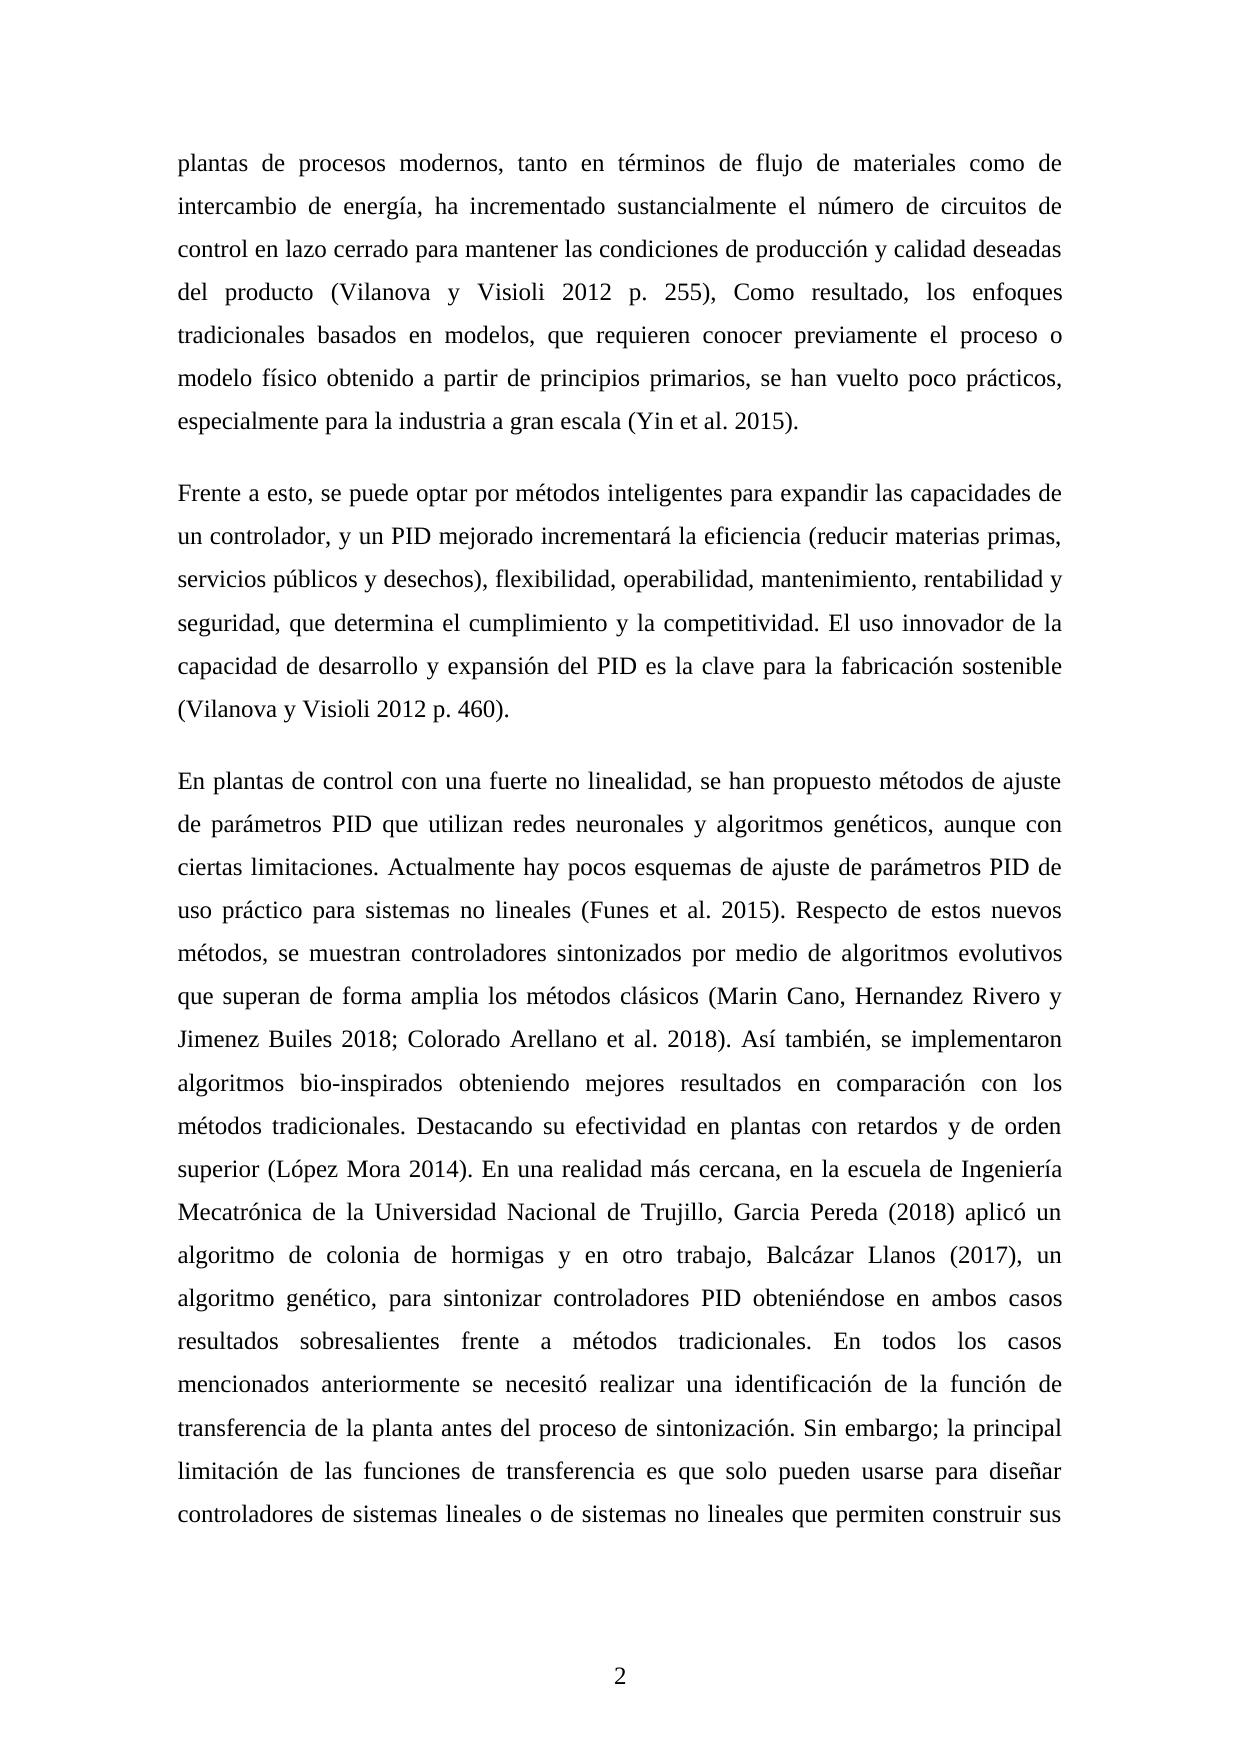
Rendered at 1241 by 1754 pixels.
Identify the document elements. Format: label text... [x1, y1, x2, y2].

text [177, 766, 1063, 1528]
text Frente a esto, se puede optar por métodos inteligentes para expandir las capacidades de un controlador, y un PID mejorado incrementará la eficiencia (reducir materias primas, servicios públicos y desechos), flexibilidad, operabilidad, mantenimiento, rentabilidad y seguridad, que determina el cumplimiento y la competitividad. El uso innovador de la capacidad de desarrollo y expansión del PID es la clave para la fabricación sostenible (Vilanova y Visioli 2012 p. 460). [177, 478, 1063, 723]
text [177, 148, 1063, 435]
